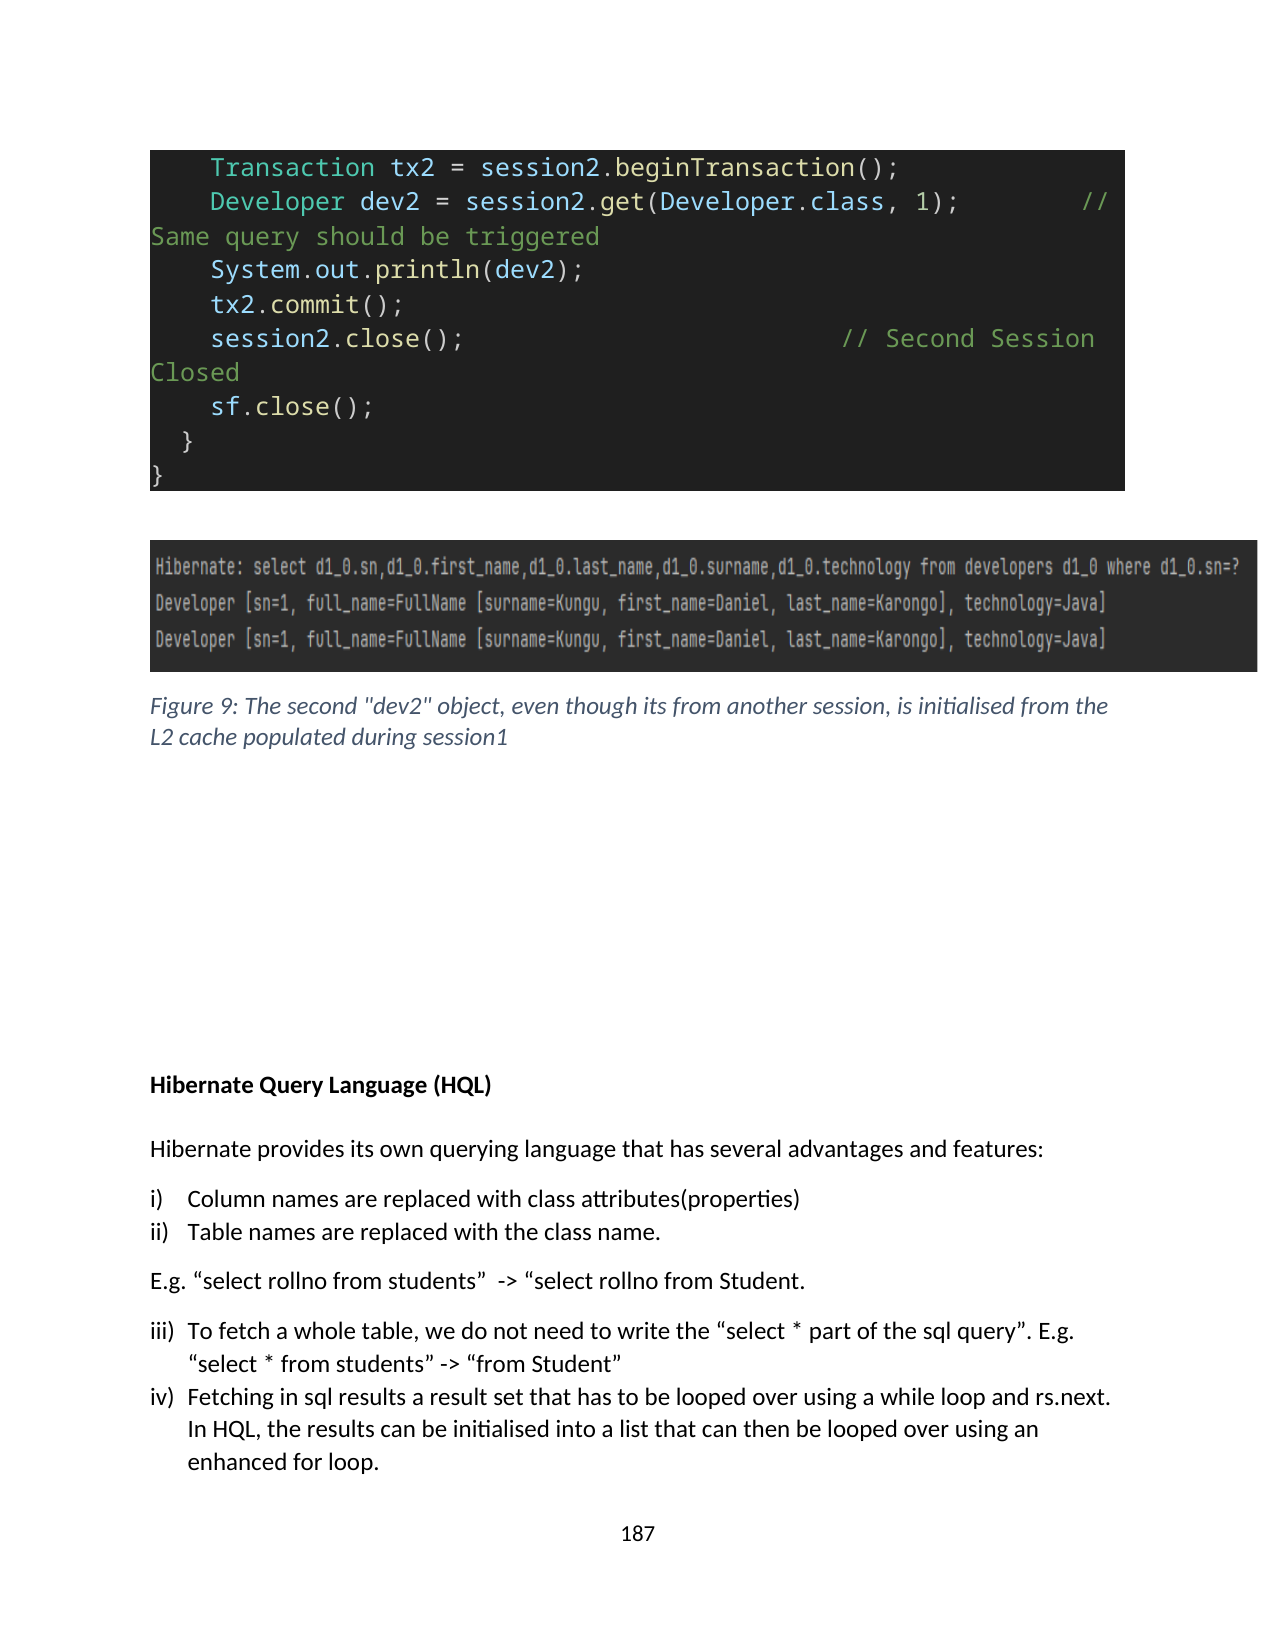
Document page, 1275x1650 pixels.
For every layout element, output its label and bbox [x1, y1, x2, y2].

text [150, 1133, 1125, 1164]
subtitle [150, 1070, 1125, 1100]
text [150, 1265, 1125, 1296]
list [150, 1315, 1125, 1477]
picture [150, 540, 1258, 672]
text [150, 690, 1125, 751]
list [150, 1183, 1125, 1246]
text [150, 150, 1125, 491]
